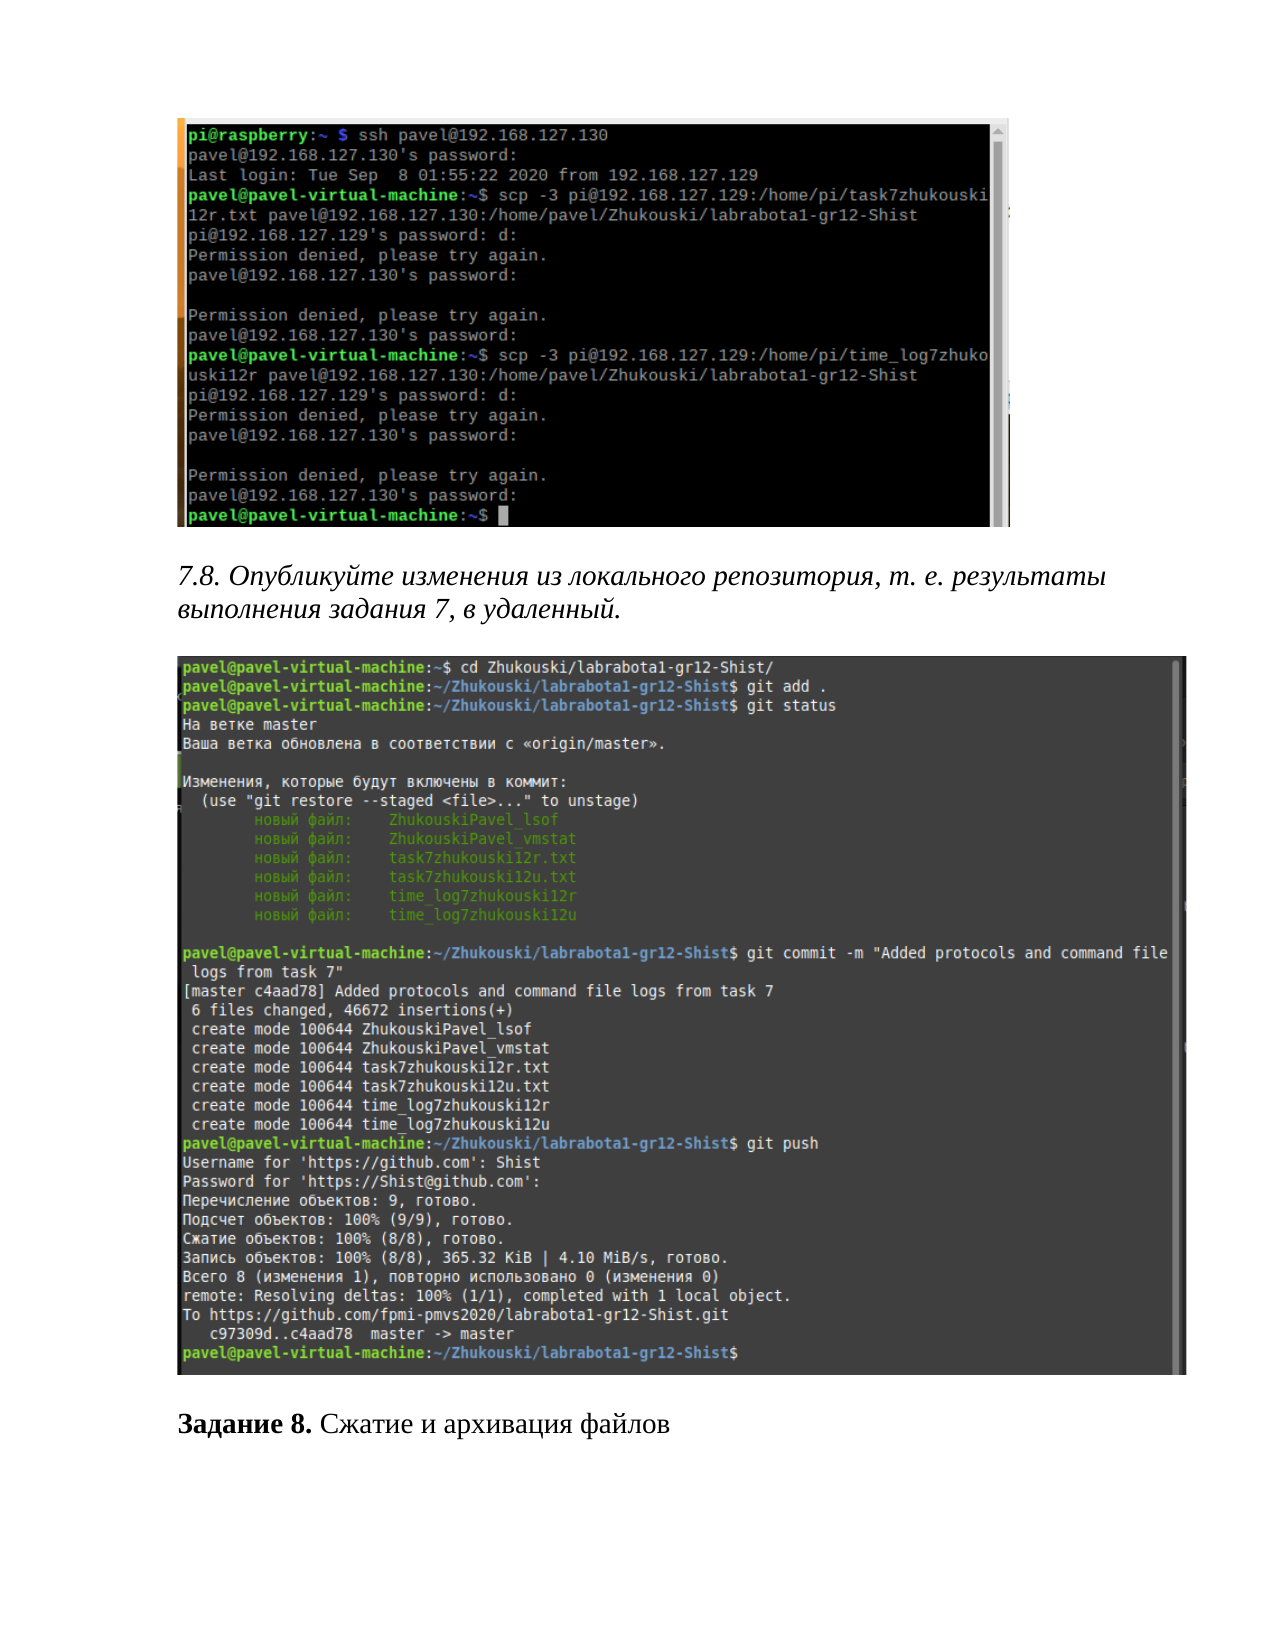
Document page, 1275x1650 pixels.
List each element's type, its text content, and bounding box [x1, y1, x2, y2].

text Задание 8. Сжатие и архивация файлов [177, 1406, 1186, 1439]
picture [177, 656, 1187, 1375]
text 7.8. Опубликуйте изменения из локального репозитория, т. е. результаты выполнения задания 7, в удаленный. [177, 558, 1186, 625]
picture [177, 118, 1010, 527]
